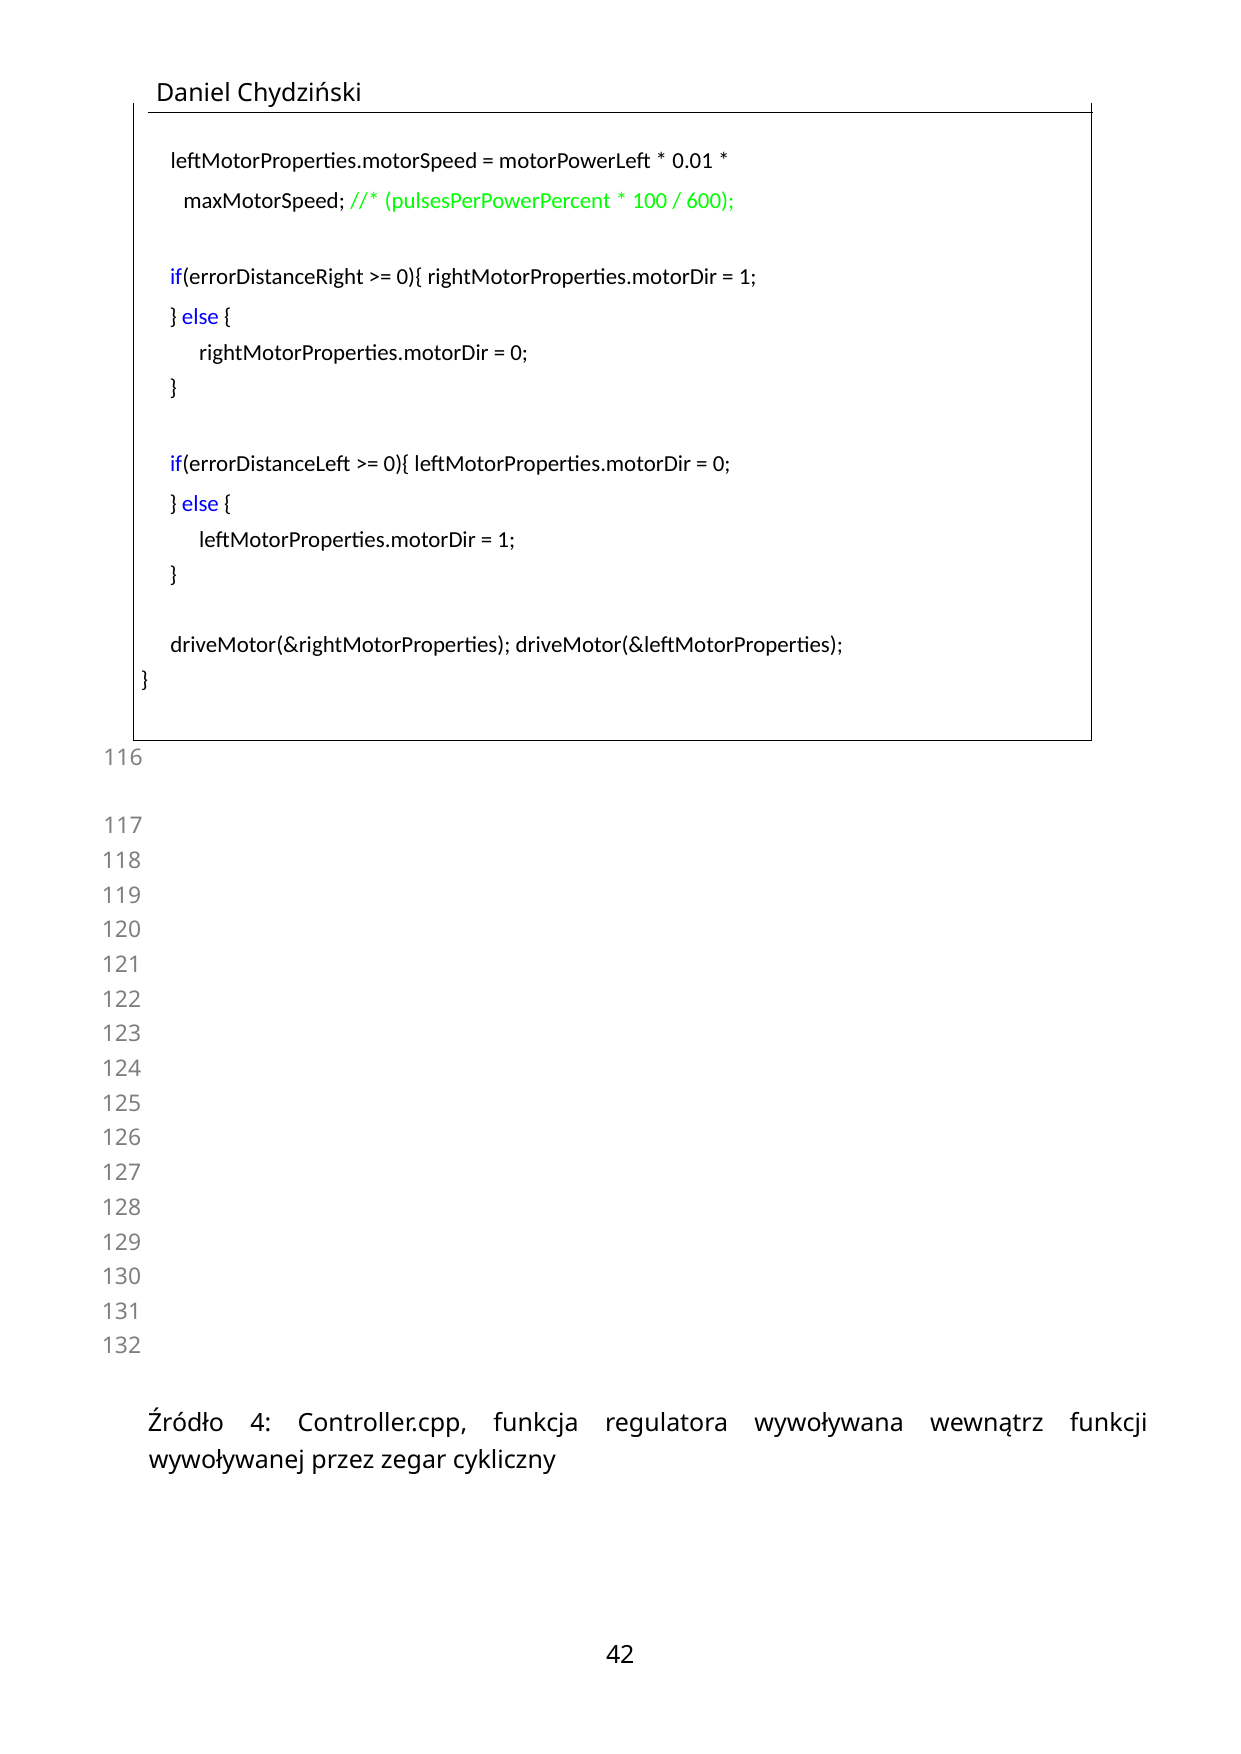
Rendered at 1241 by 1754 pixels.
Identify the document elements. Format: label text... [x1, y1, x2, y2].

text 126 [102, 1121, 1099, 1153]
text 122 [102, 983, 1099, 1014]
text 118 [102, 844, 1099, 875]
text 124 [102, 1052, 1099, 1083]
text 119 [102, 878, 1099, 910]
text 121 [102, 948, 1099, 979]
text 125 [102, 1087, 1099, 1118]
text 123 [102, 1017, 1099, 1048]
text 132 [102, 1329, 1099, 1361]
text 127 [102, 1156, 1099, 1187]
table_header leftMotorProperties.motorSpeed = motorPowerLeft * 0.01 * maxMotorSpeed; //* (pulsesPerPowerPercent * 100 / 600); if(errorDistanceRight >= 0){ rightMotorProperties.motorDir = 1; } else { rightMotorProperties.motorDir = 0; } if(errorDistanceLeft >= 0){ leftMotorProperties.motorDir = 0; } else { leftMotorProperties.motorDir = 1; } driveMotor(&rightMotorProperties); driveMotor(&leftMotorProperties); } [134, 103, 1091, 740]
text 128 [102, 1191, 1099, 1222]
text Źródło 4: Controller.cpp, funkcja regulatora wywoływana wewnątrz funkcji wywoływanej przez zegar cykliczny [148, 1405, 1148, 1476]
text 130 [102, 1260, 1099, 1291]
text 131 [102, 1295, 1099, 1326]
text 120 [102, 913, 1099, 944]
text 116 [103, 111, 1099, 772]
text 129 [102, 1225, 1099, 1257]
text 117 [103, 809, 1099, 840]
